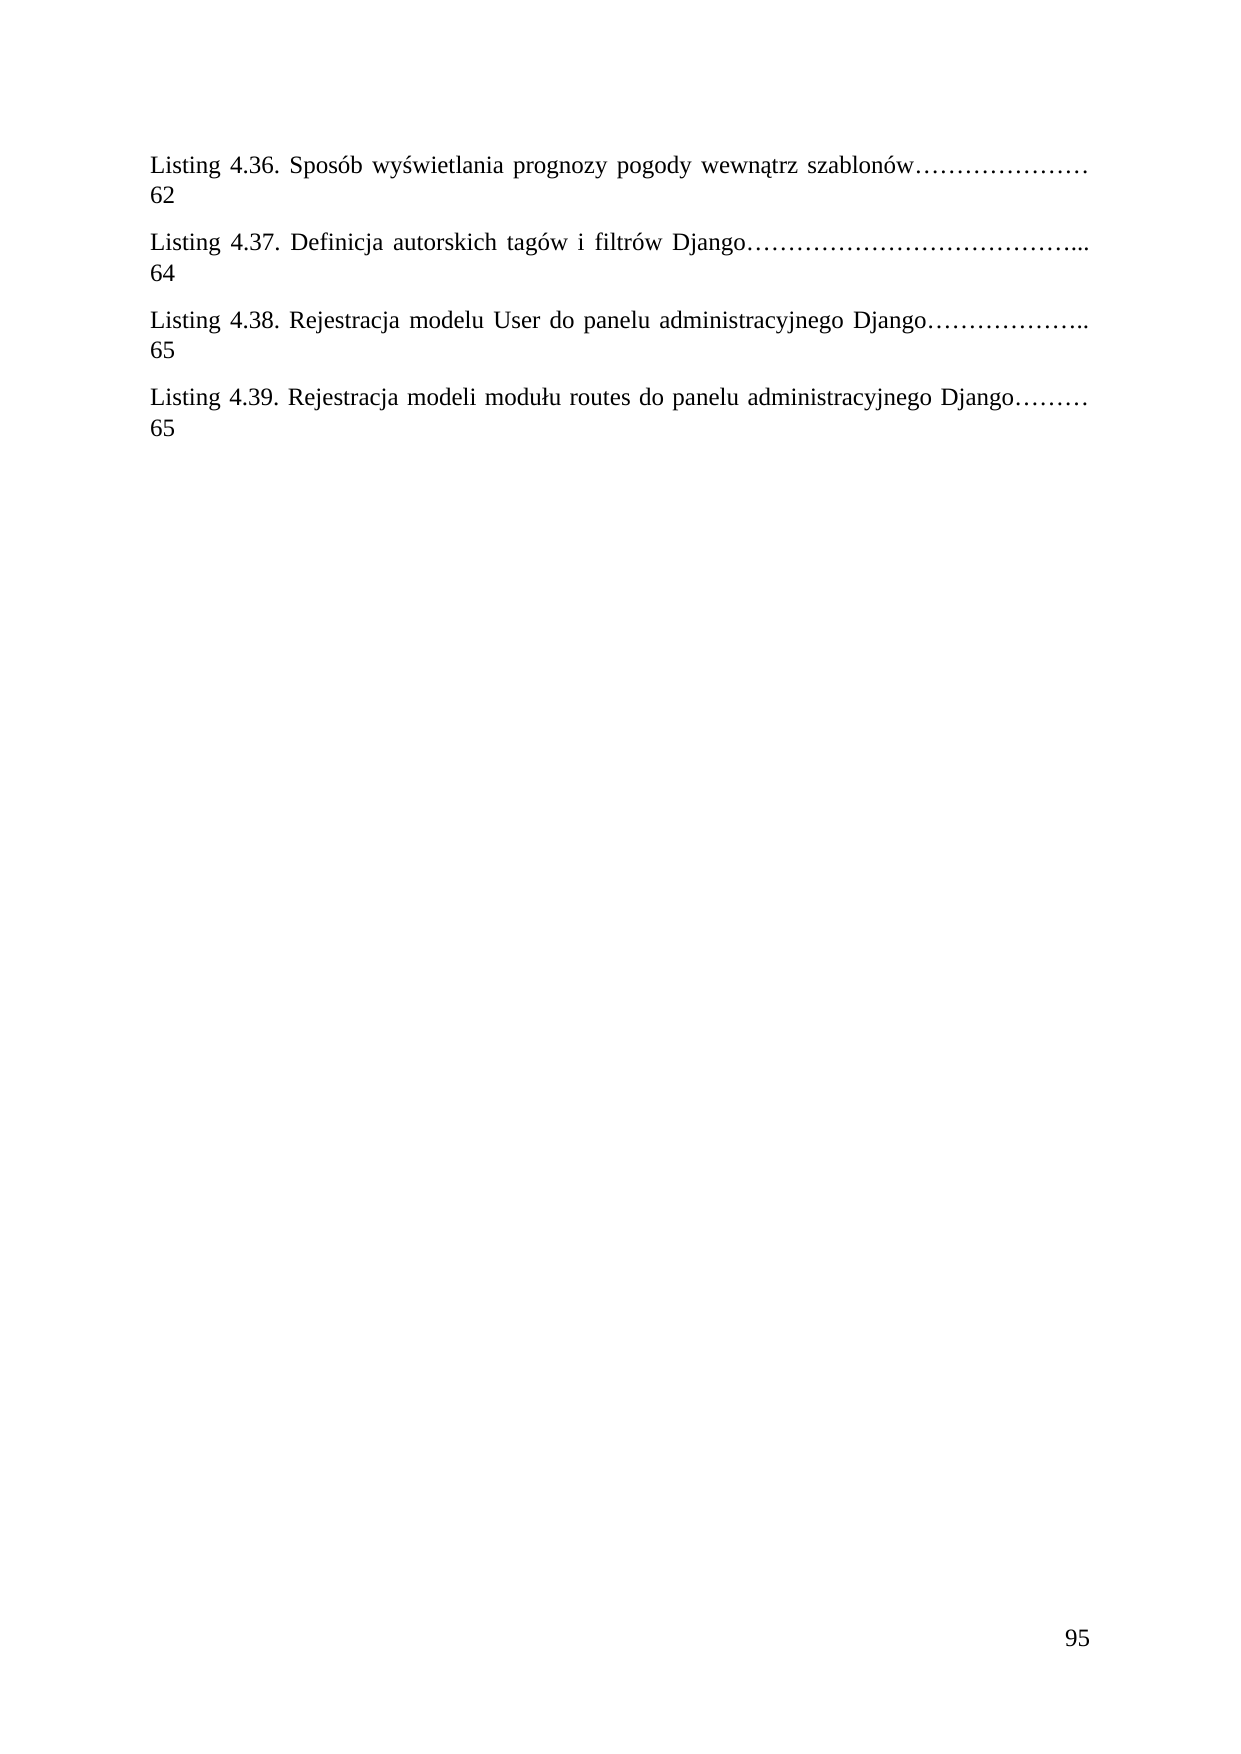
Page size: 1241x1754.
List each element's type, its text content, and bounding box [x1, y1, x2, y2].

text Listing 4.39. Rejestracja modeli modułu routes do panelu administracyjnego Django……… 65 [150, 382, 1090, 442]
text Listing 4.36. Sposób wyświetlania prognozy pogody wewnątrz szablonów………………… 62 [150, 150, 1090, 209]
text Listing 4.38. Rejestracja modelu User do panelu administracyjnego Django……………….. 65 [150, 305, 1090, 364]
text Listing 4.37. Definicja autorskich tagów i filtrów Django…………………………………... 64 [150, 227, 1090, 287]
